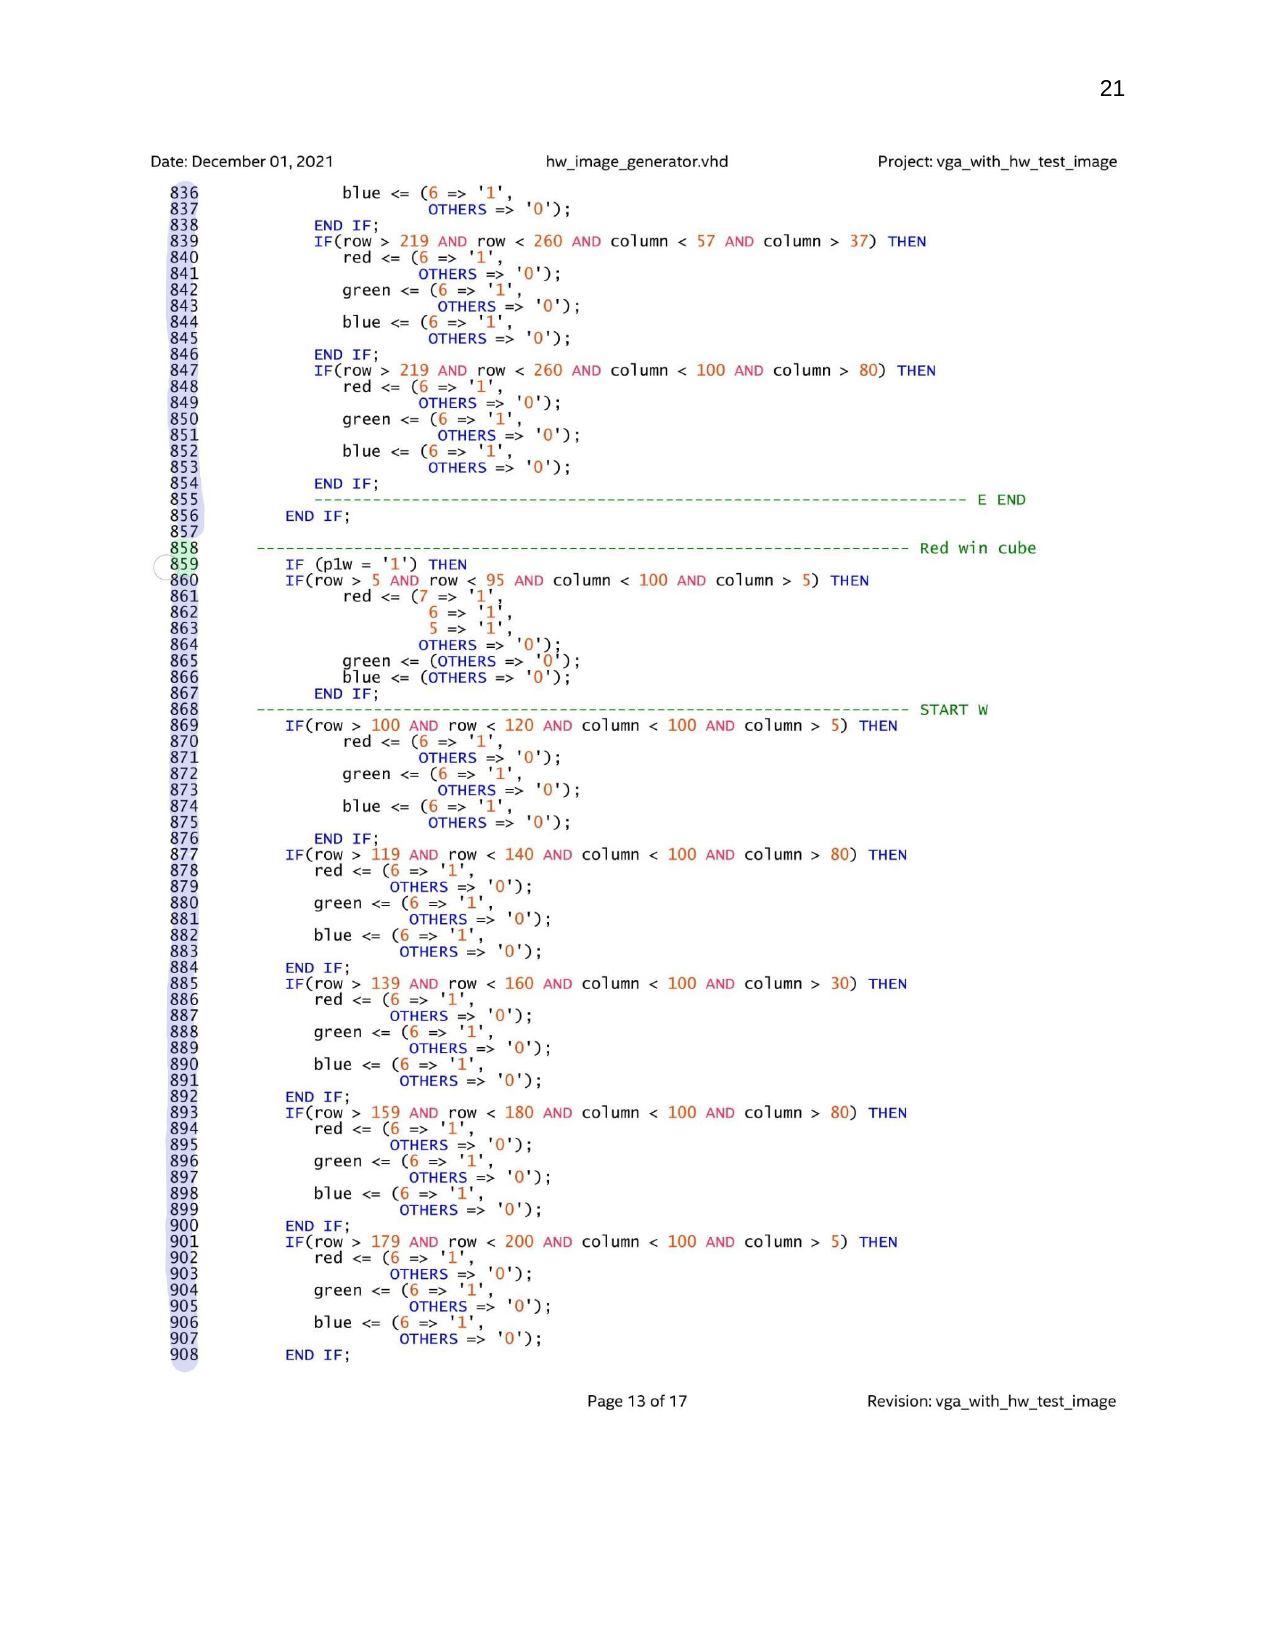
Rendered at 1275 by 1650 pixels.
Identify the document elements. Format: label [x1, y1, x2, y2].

picture [150, 150, 1125, 1411]
